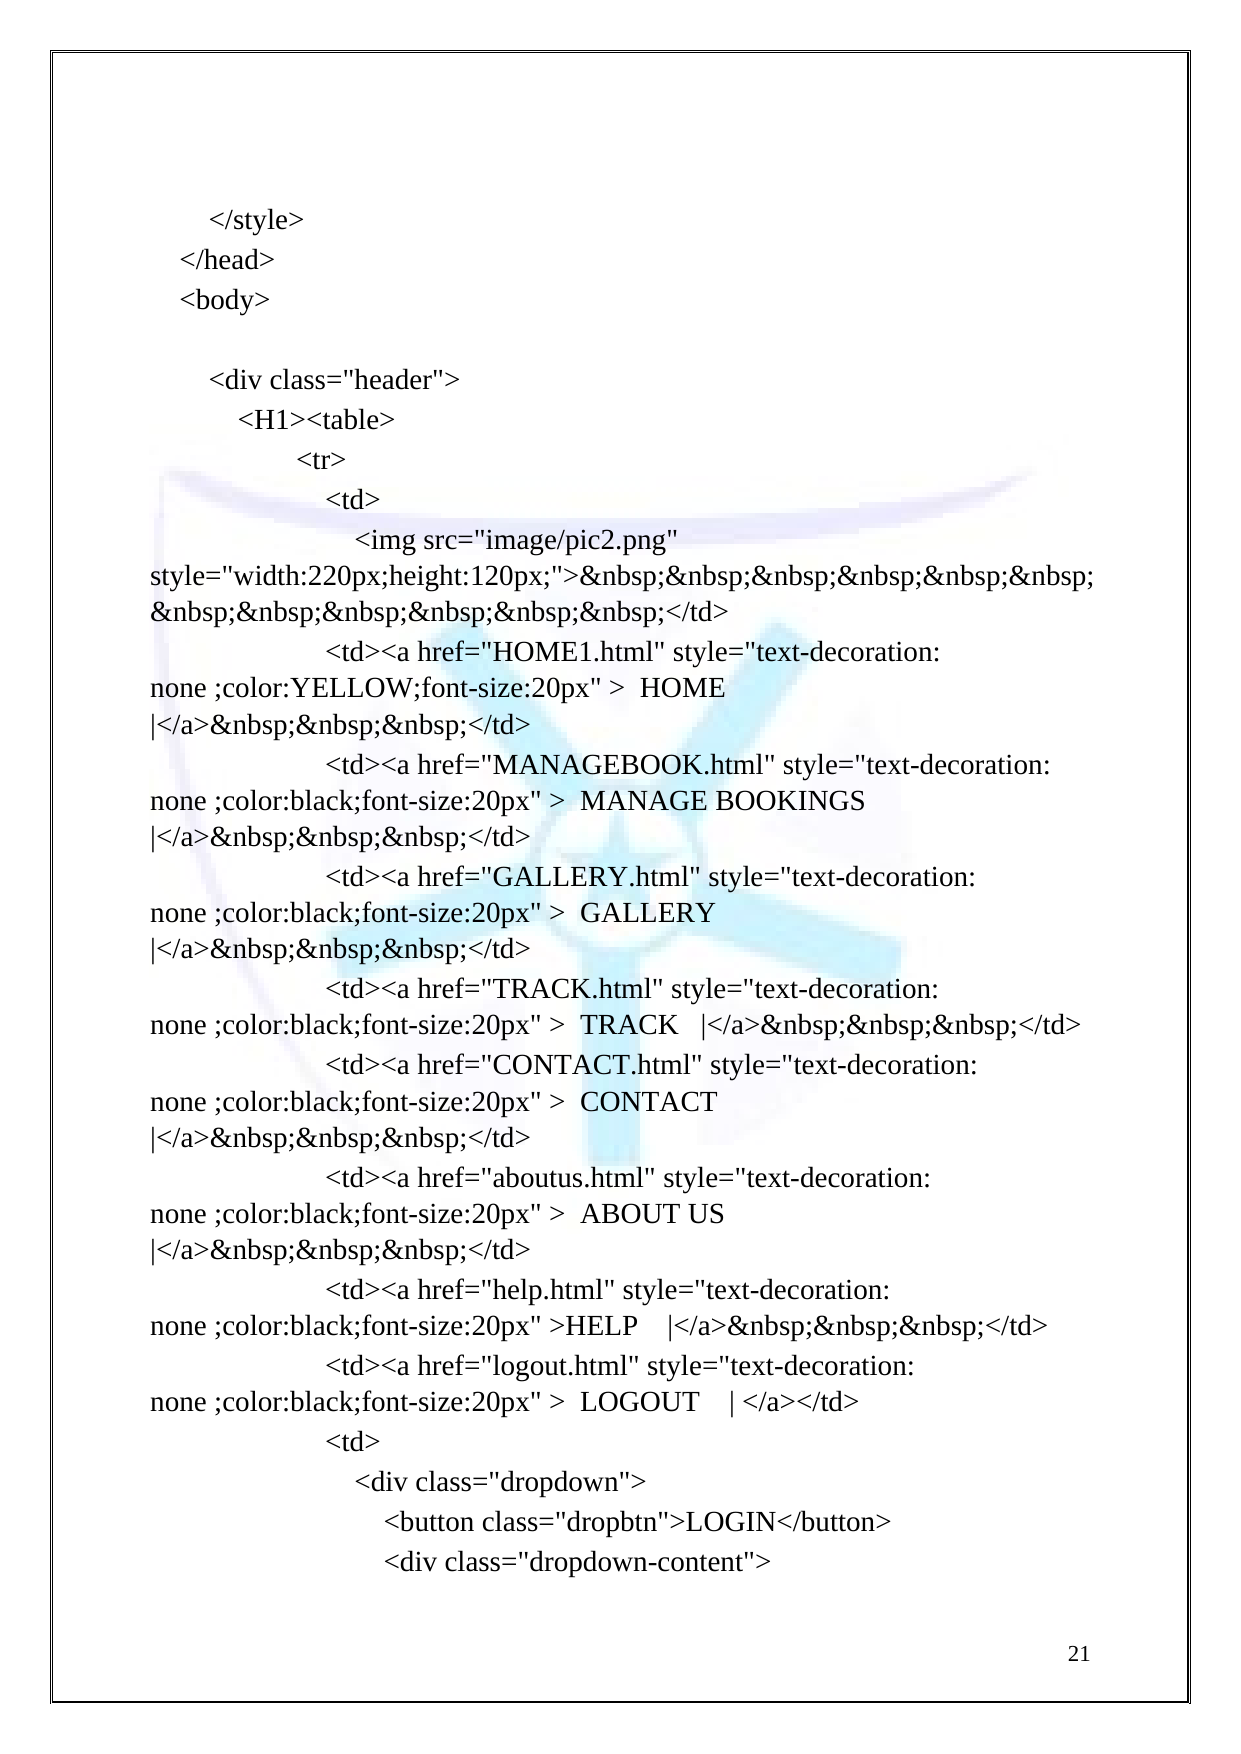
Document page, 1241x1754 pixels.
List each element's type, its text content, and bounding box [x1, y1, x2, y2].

text <div class="dropdown-content"> [150, 1544, 1099, 1578]
text </style> [150, 202, 1099, 236]
text <body> [150, 282, 1099, 316]
text <H1><table> [150, 402, 1099, 436]
picture [149, 393, 1090, 1334]
text <tr> [150, 442, 1099, 476]
text <div class="header"> [150, 362, 1099, 396]
text <td><a href="aboutus.html" style="text-decoration: none ;color:black;font-size:20px" > ABOUT US |</a>&nbsp;&nbsp;&nbsp;</td> [150, 1160, 1099, 1266]
text <div class="dropdown"> [150, 1464, 1099, 1498]
text <td><a href="MANAGEBOOK.html" style="text-decoration: none ;color:black;font-size:20px" > MANAGE BOOKINGS |</a>&nbsp;&nbsp;&nbsp;</td> [150, 747, 1099, 853]
text <td><a href="CONTACT.html" style="text-decoration: none ;color:black;font-size:20px" > CONTACT |</a>&nbsp;&nbsp;&nbsp;</td> [150, 1047, 1099, 1153]
text <td> [150, 1424, 1099, 1458]
text <td><a href="HOME1.html" style="text-decoration: none ;color:YELLOW;font-size:20px" > HOME |</a>&nbsp;&nbsp;&nbsp;</td> [150, 634, 1099, 740]
text </head> [150, 242, 1099, 276]
text <img src="image/pic2.png" style="width:220px;height:120px;">&nbsp;&nbsp;&nbsp;&nbsp;&nbsp;&nbsp;&nbsp;&nbsp;&nbsp;&nbsp;&nbsp;&nbsp;</td> [150, 522, 1099, 628]
text <td><a href="TRACK.html" style="text-decoration: none ;color:black;font-size:20px" > TRACK |</a>&nbsp;&nbsp;&nbsp;</td> [150, 971, 1099, 1041]
text <td><a href="help.html" style="text-decoration: none ;color:black;font-size:20px" >HELP |</a>&nbsp;&nbsp;&nbsp;</td> [150, 1272, 1099, 1342]
text <td><a href="logout.html" style="text-decoration: none ;color:black;font-size:20px" > LOGOUT | </a></td> [150, 1348, 1099, 1418]
text <button class="dropbtn">LOGIN</button> [150, 1504, 1099, 1538]
text <td> [150, 482, 1099, 516]
text <td><a href="GALLERY.html" style="text-decoration: none ;color:black;font-size:20px" > GALLERY |</a>&nbsp;&nbsp;&nbsp;</td> [150, 859, 1099, 965]
